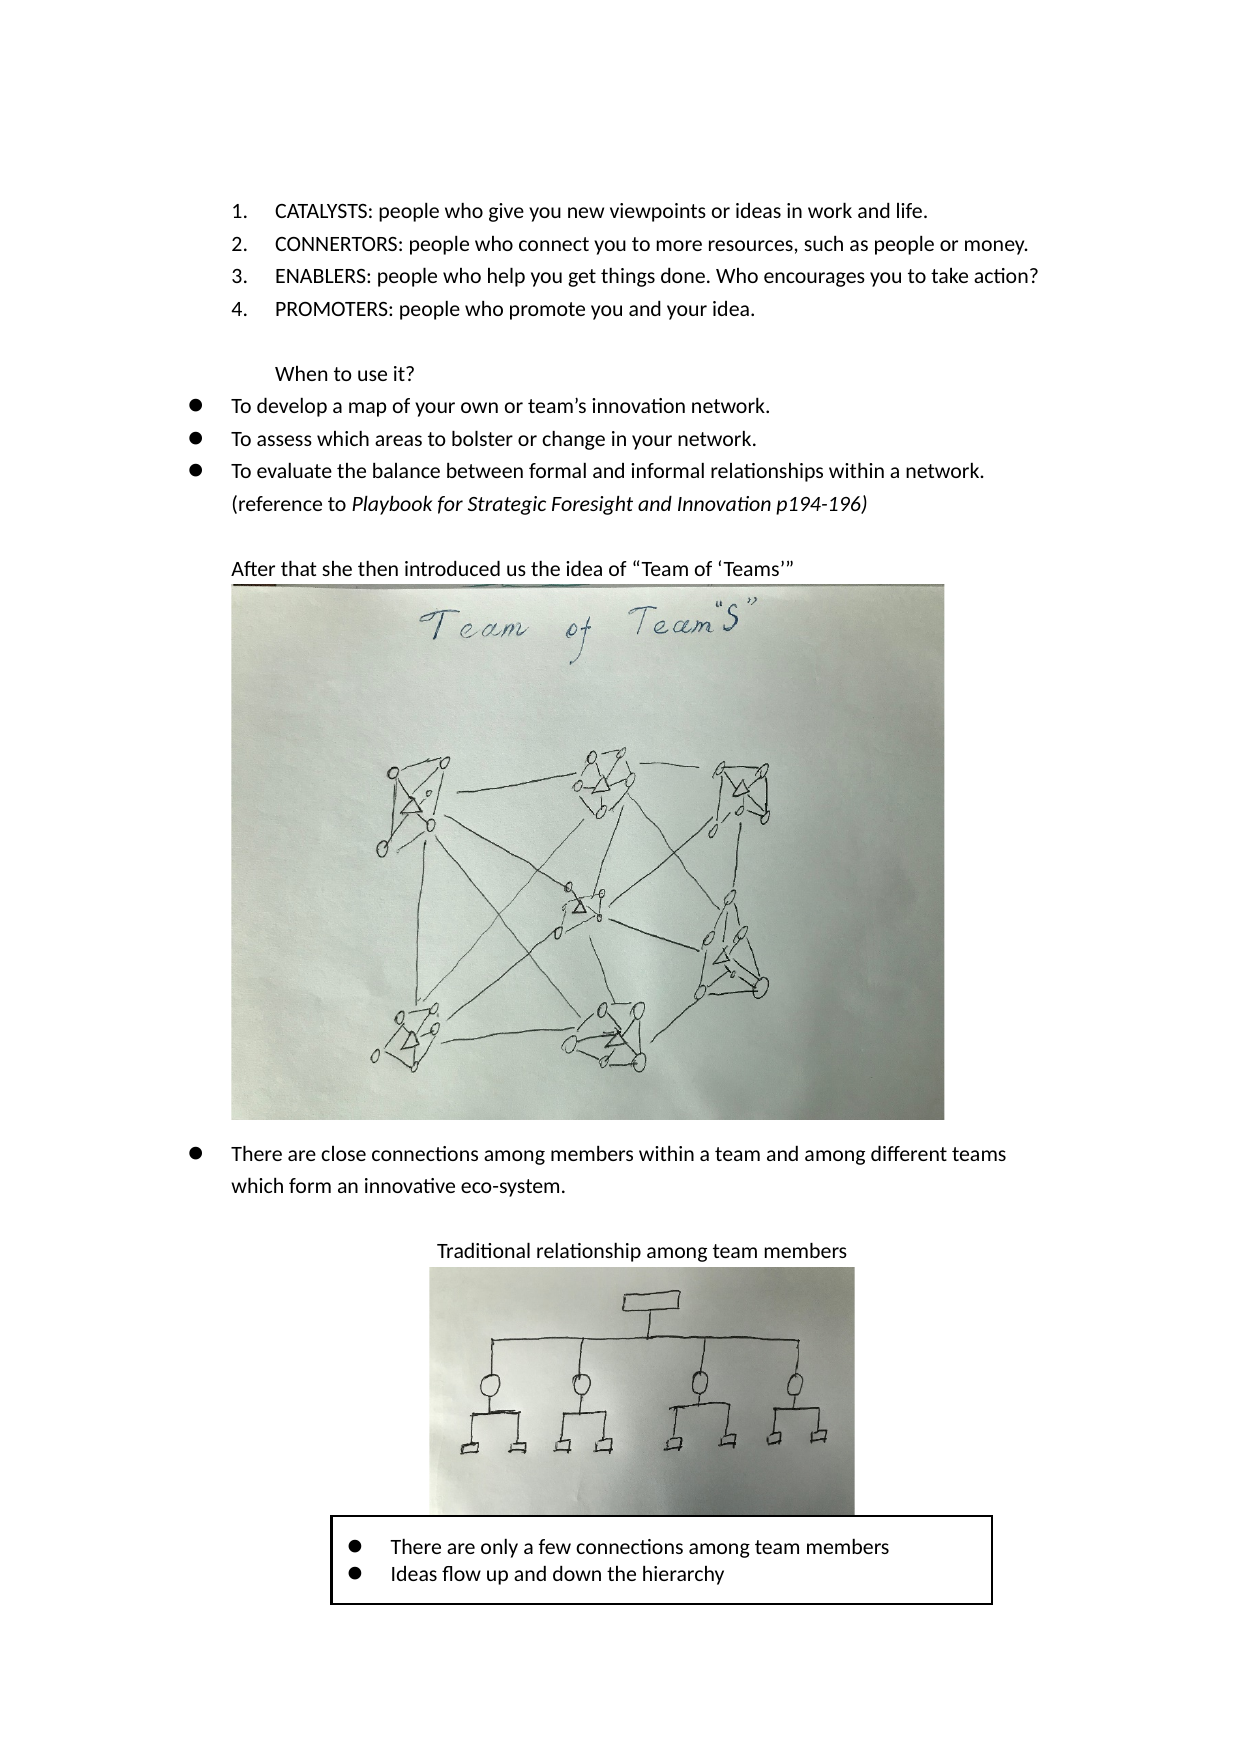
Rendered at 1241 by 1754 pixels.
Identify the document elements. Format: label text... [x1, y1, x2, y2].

list When to use it? [275, 357, 1053, 389]
list Traditional relationship among team members [231, 1234, 1053, 1267]
list To develop a map of your own or team’s innovation network. [187, 389, 1053, 422]
list PROMOTERS: people who promote you and your idea. [231, 292, 1053, 324]
list CATALYSTS: people who give you new viewpoints or ideas in work and life. [231, 194, 1053, 227]
list CONNERTORS: people who connect you to more resources, such as people or money. [231, 227, 1053, 259]
list ENABLERS: people who help you get things done. Who encourages you to take action? [231, 259, 1053, 292]
list (reference to Playbook for Strategic Foresight and Innovation p194-196) [231, 487, 1053, 519]
picture [231, 584, 945, 1120]
list There are close connections among members within a team and among different teams which form an innovative eco-system. [187, 1137, 1053, 1202]
list After that she then introduced us the idea of “Team of ‘Teams’” [231, 552, 1053, 584]
picture [429, 1267, 855, 1515]
list To assess which areas to bolster or change in your network. [187, 422, 1053, 454]
list To evaluate the balance between formal and informal relationships within a network. [187, 454, 1053, 487]
